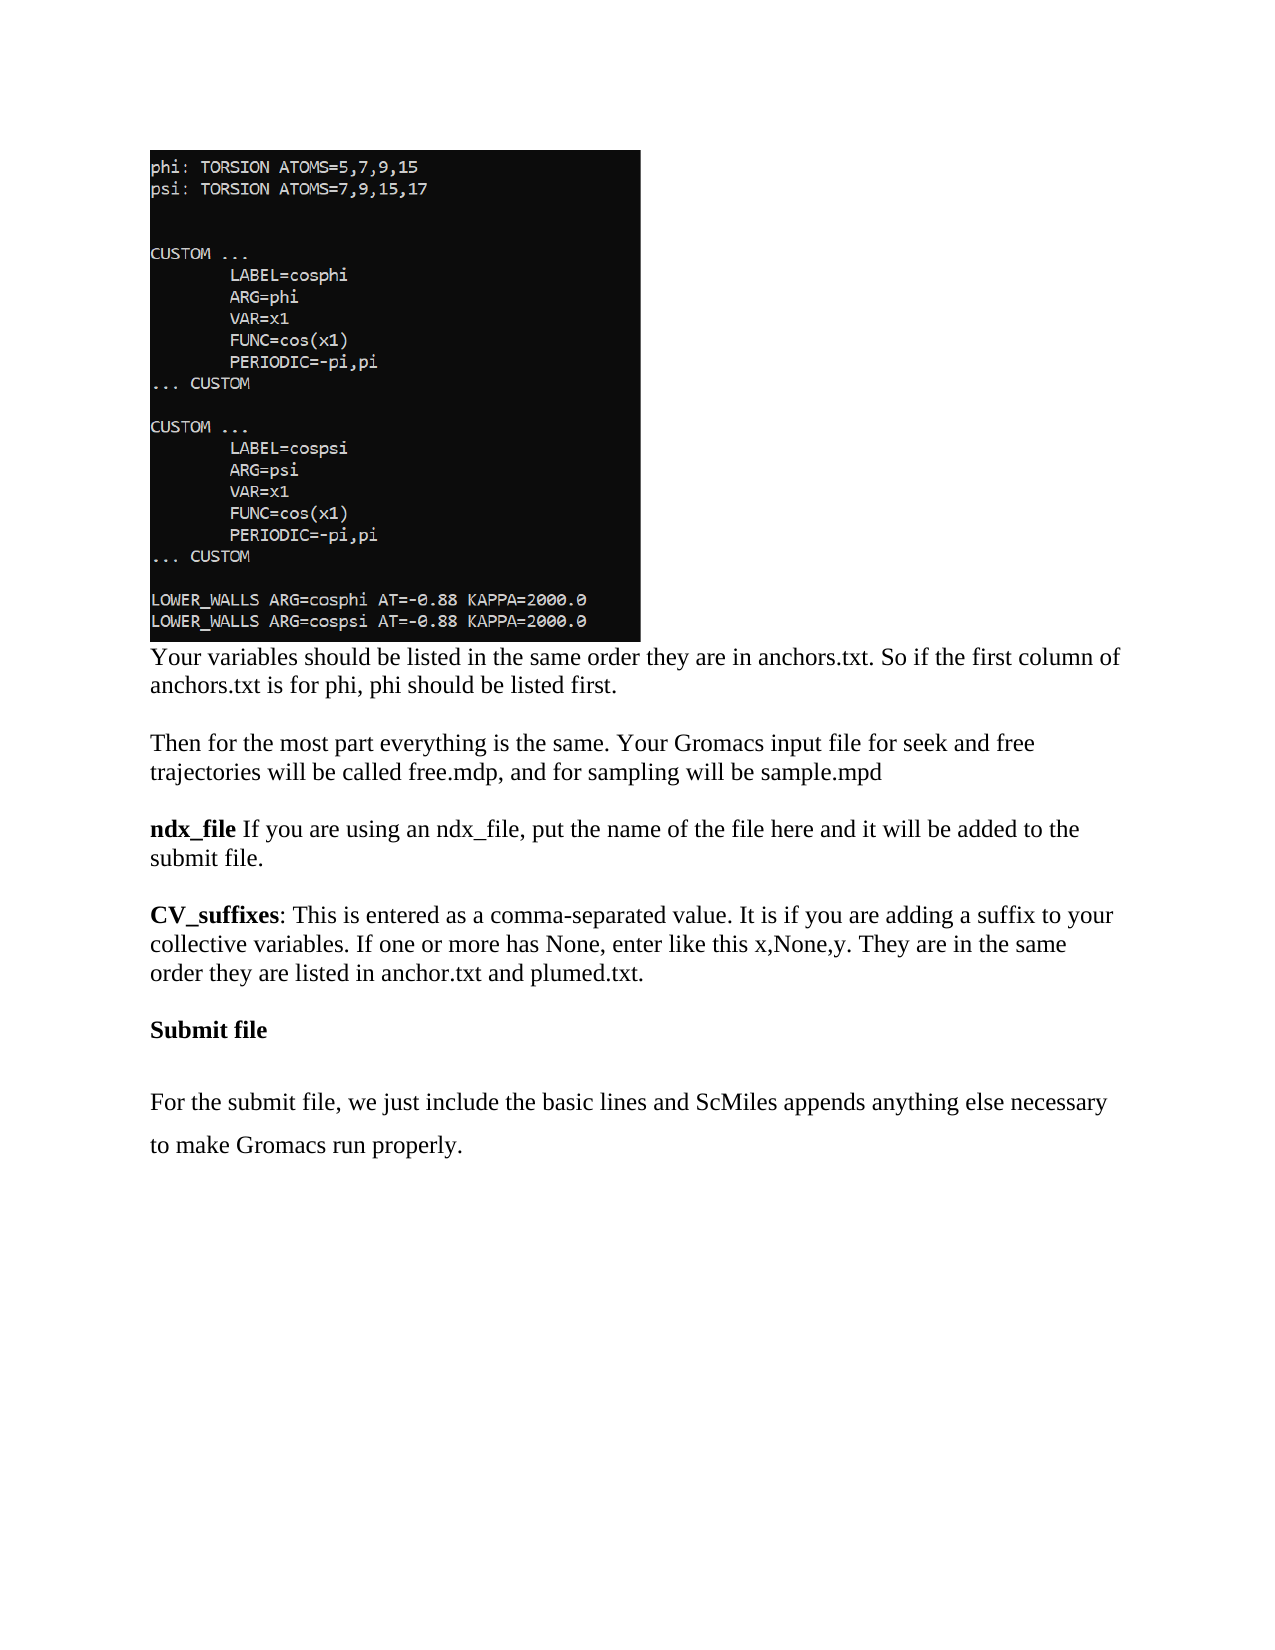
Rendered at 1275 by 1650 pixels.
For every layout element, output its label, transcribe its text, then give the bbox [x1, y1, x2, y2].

text Submit file [150, 1015, 1125, 1044]
text Your variables should be listed in the same order they are in anchors.txt. So if the first column of anchors.txt is for phi, phi should be listed first. [150, 642, 1125, 699]
text ndx_file If you are using an ndx_file, put the name of the file here and it will be added to the submit file. [150, 814, 1125, 872]
text CV_suffixes: This is entered as a comma-separated value. It is if you are adding a suffix to your collective variables. If one or more has None, enter like this x,None,y. They are in the same order they are listed in anchor.txt and plumed.txt. [150, 900, 1125, 987]
text Then for the most part everything is the same. Your Gromacs input file for seek and free trajectories will be called free.mdp, and for sampling will be sample.mpd [150, 728, 1125, 785]
list For the submit file, we just include the basic lines and ScMiles appends anything else necessary to make Gromacs run properly. [150, 1087, 1125, 1159]
picture [150, 150, 641, 642]
